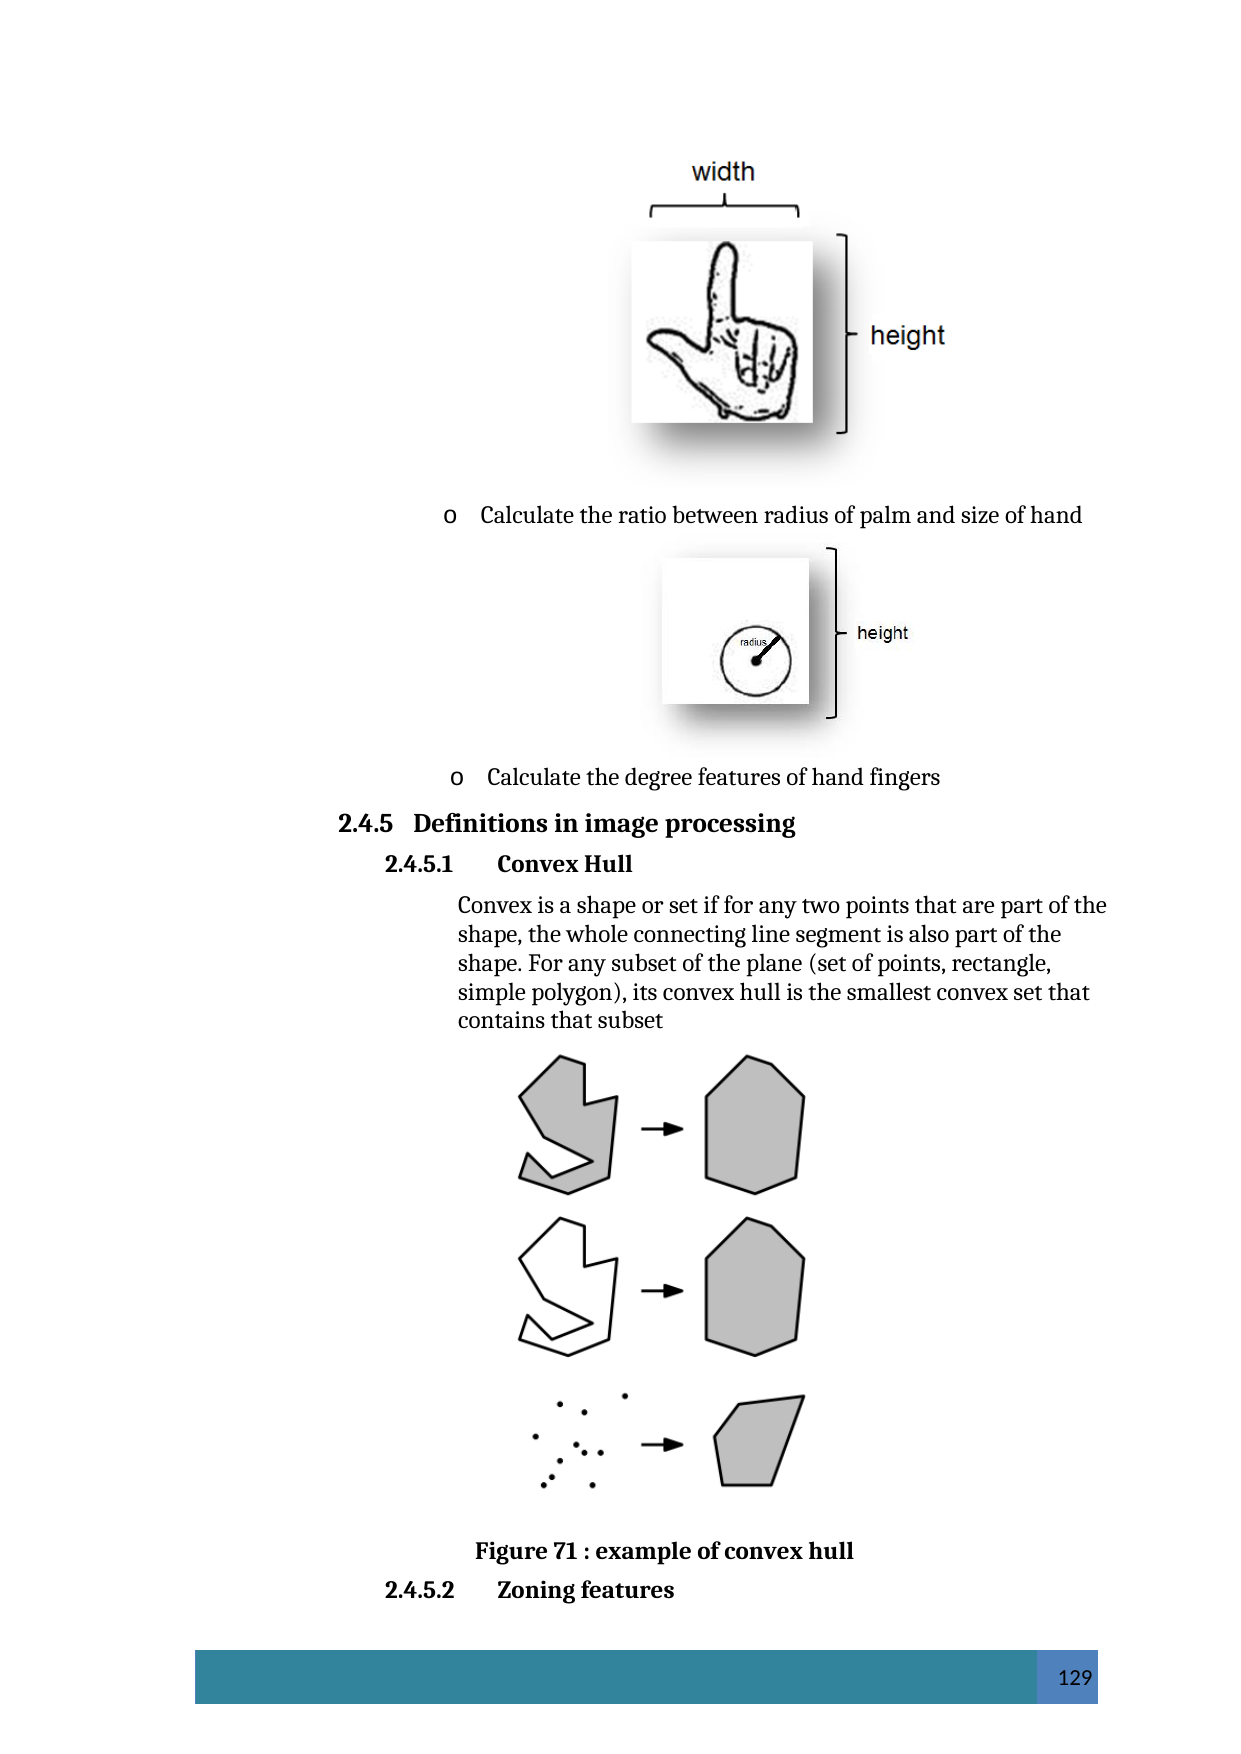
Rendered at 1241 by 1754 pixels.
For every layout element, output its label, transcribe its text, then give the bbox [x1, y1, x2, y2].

list Figure 71 : example of convex hull [207, 1537, 1122, 1566]
list Calculate the degree features of hand fingers [450, 762, 1122, 792]
text Convex is a shape or set if for any two points that are part of the shape, the whole connecting line segment is also part of the shape. For any subset of the plane (set of points, rectangle, simple polygon), its convex hull is the smallest convex set that contains that subset [458, 891, 1122, 1035]
subtitle Definitions in image processing [338, 808, 1122, 840]
subtitle Zoning features [385, 1576, 1122, 1605]
picture [498, 1045, 830, 1527]
list Calculate the ratio between radius of palm and size of hand [443, 500, 1122, 530]
subtitle Convex Hull [385, 850, 1122, 879]
picture [639, 534, 923, 758]
picture [589, 147, 973, 497]
